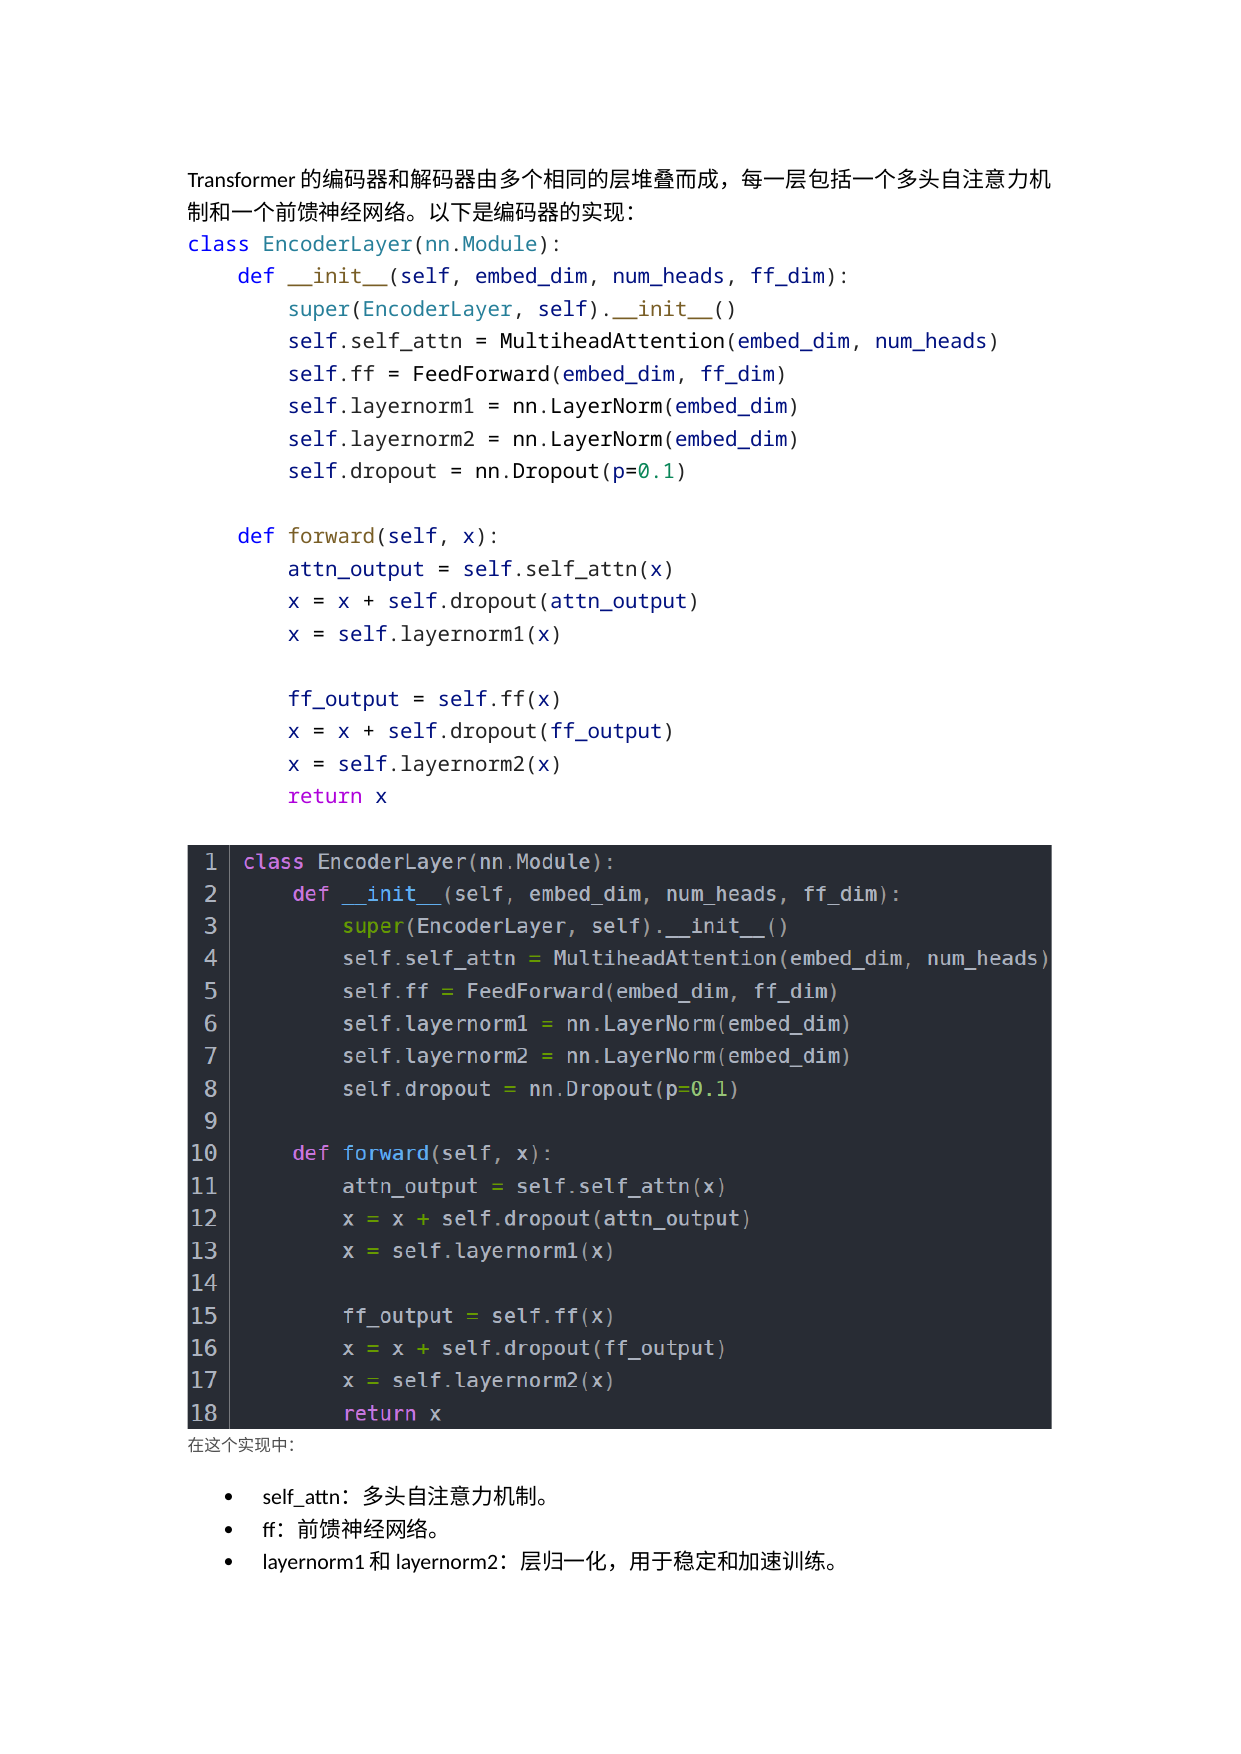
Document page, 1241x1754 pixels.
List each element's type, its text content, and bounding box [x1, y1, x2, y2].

picture [187, 845, 1052, 1429]
text x = self.layernorm1(x) [187, 617, 1053, 649]
text class EncoderLayer(nn.Module): [187, 227, 1053, 259]
list self_attn：多头自注意力机制。 [225, 1479, 1053, 1511]
text self.dropout = nn.Dropout(p=0.1) [187, 454, 1053, 487]
text def forward(self, x): [187, 519, 1053, 552]
text ff_output = self.ff(x) [187, 682, 1053, 714]
list layernorm1和layernorm2：层归一化，用于稳定和加速训练。 [225, 1544, 1053, 1576]
text self.ff = FeedForward(embed_dim, ff_dim) [187, 357, 1053, 389]
list ff：前馈神经网络。 [225, 1511, 1053, 1544]
text self.layernorm1 = nn.LayerNorm(embed_dim) [187, 389, 1053, 422]
text super(EncoderLayer, self).__init__() [187, 292, 1053, 324]
text Transformer的编码器和解码器由多个相同的层堆叠而成，每一层包括一个多头自注意力机制和一个前馈神经网络。以下是编码器的实现： [187, 162, 1053, 227]
text x = x + self.dropout(ff_output) [187, 714, 1053, 747]
text x = x + self.dropout(attn_output) [187, 584, 1053, 617]
text return x [187, 779, 1053, 812]
text 在这个实现中： [187, 1429, 1053, 1462]
text self.self_attn = MultiheadAttention(embed_dim, num_heads) [187, 324, 1053, 357]
text self.layernorm2 = nn.LayerNorm(embed_dim) [187, 422, 1053, 454]
text def __init__(self, embed_dim, num_heads, ff_dim): [187, 259, 1053, 292]
text attn_output = self.self_attn(x) [187, 552, 1053, 584]
text x = self.layernorm2(x) [187, 747, 1053, 779]
